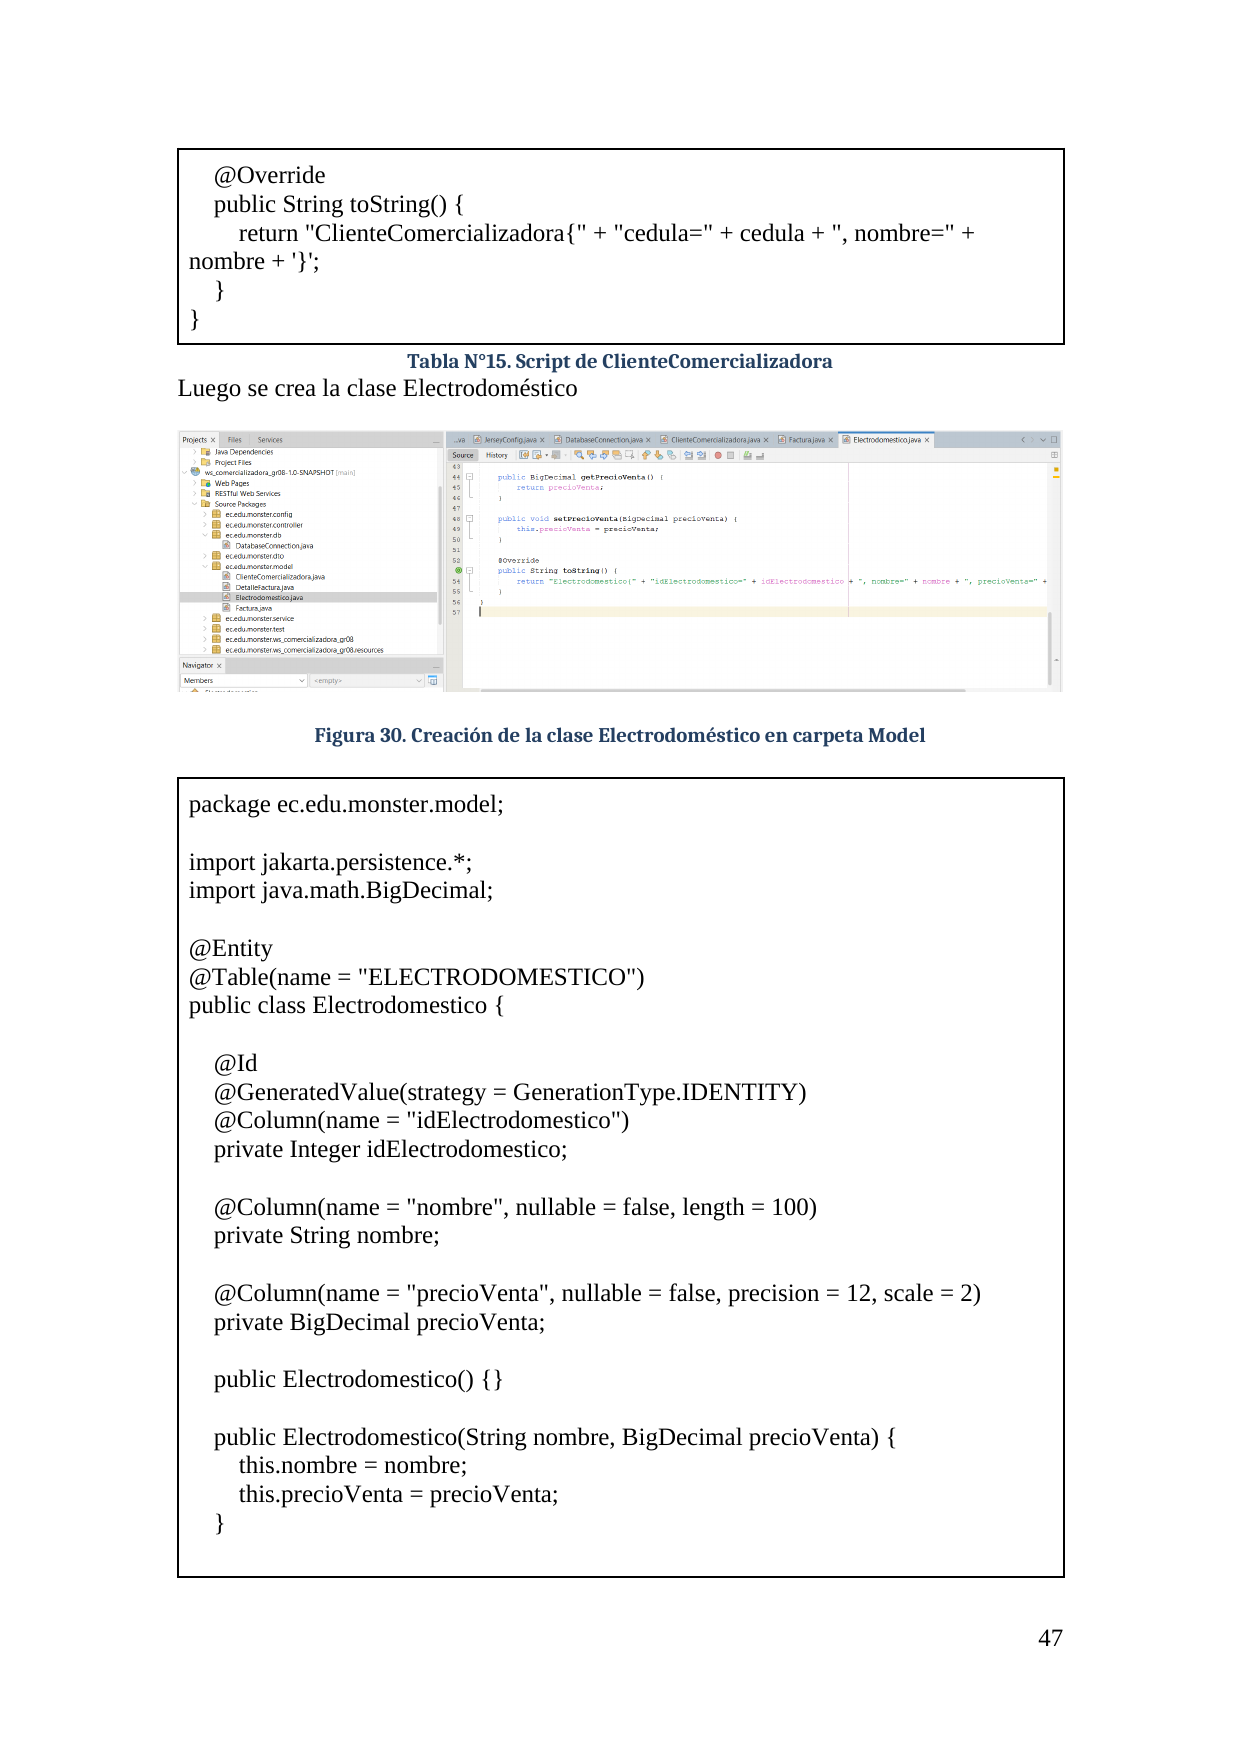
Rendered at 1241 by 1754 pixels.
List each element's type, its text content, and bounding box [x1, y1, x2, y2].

subtitle Tabla N°15. Script de ClienteComercializadora [177, 349, 1063, 373]
picture [177, 430, 1063, 692]
subtitle Figura 30. Creación de la clase Electrodoméstico en carpeta Model [177, 724, 1063, 748]
text Luego se crea la clase Electrodoméstico [177, 373, 1063, 402]
